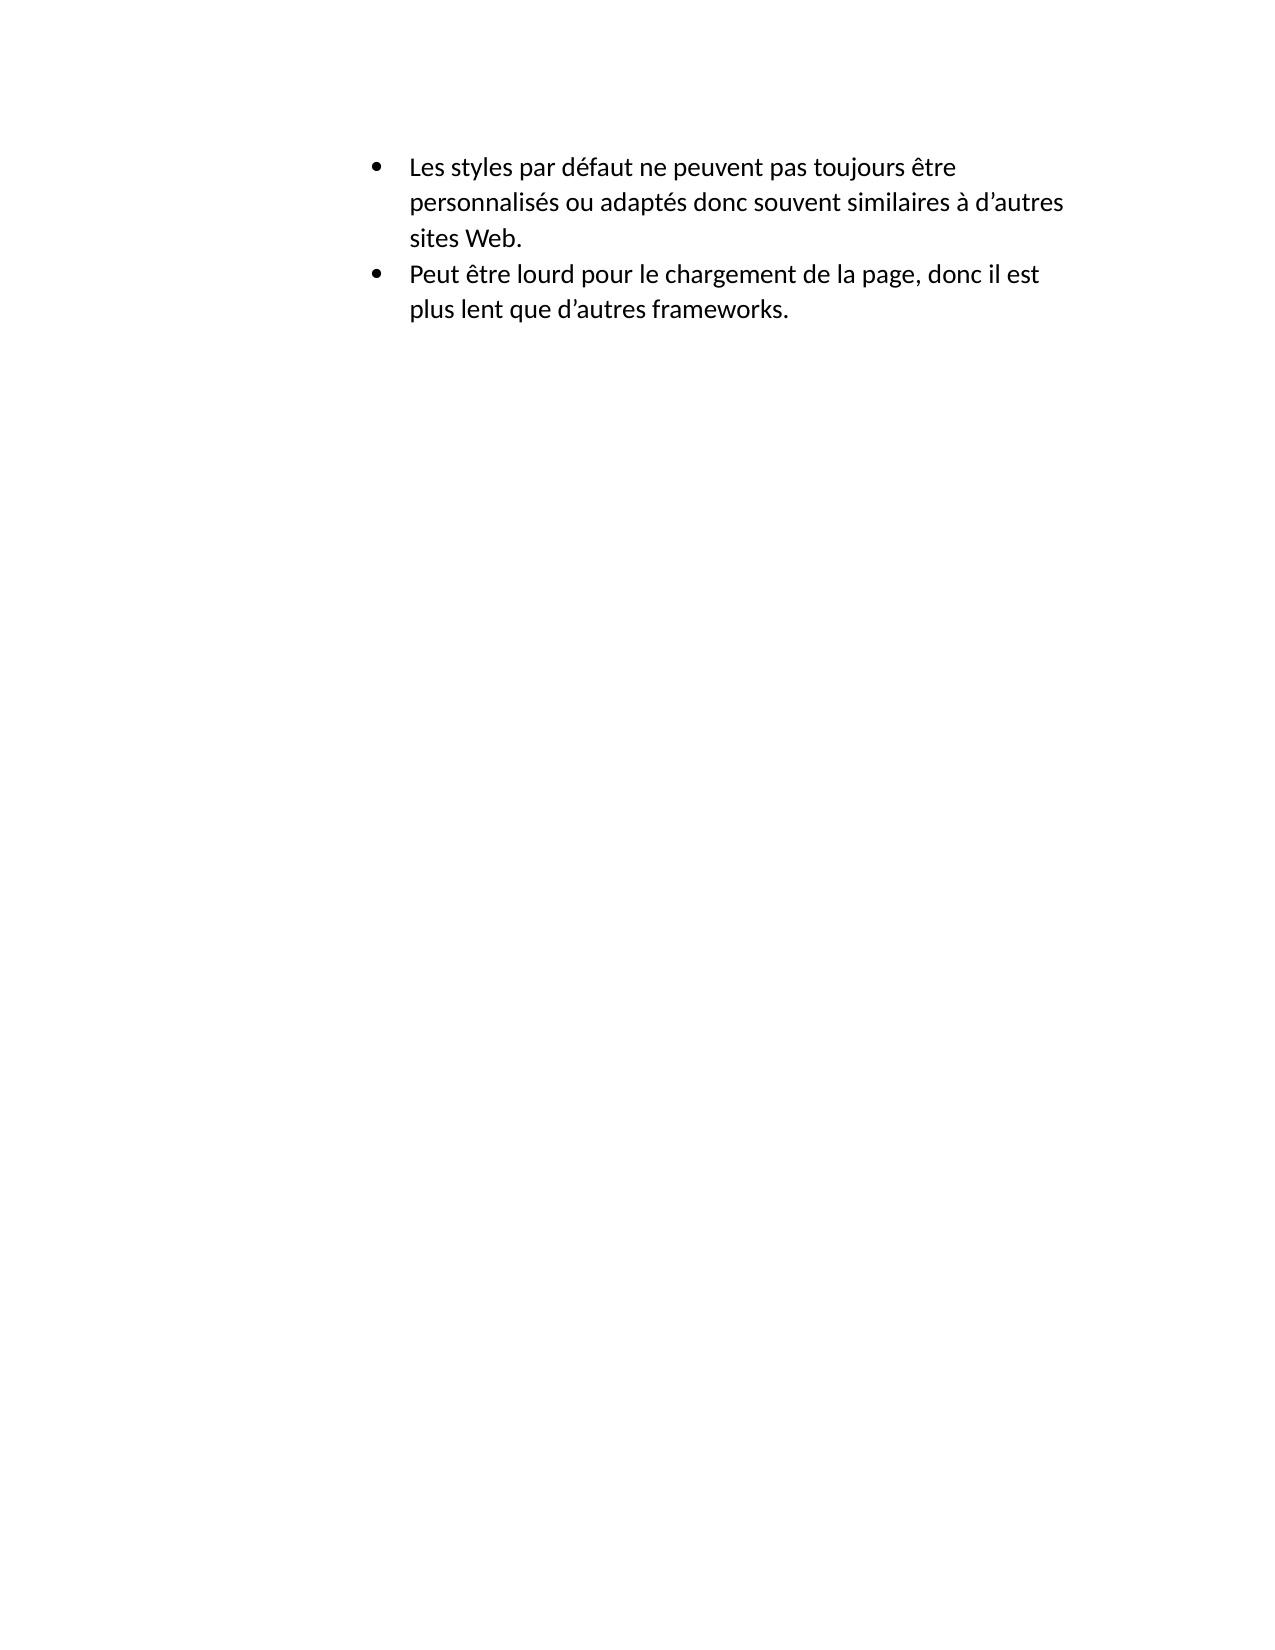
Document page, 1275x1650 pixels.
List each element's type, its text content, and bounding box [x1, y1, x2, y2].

list Les styles par défaut ne peuvent pas toujours être personnalisés ou adaptés donc souvent similaires à d’autres sites Web. [372, 150, 1087, 254]
list Peut être lourd pour le chargement de la page, donc il est plus lent que d’autres frameworks. [372, 257, 1087, 326]
